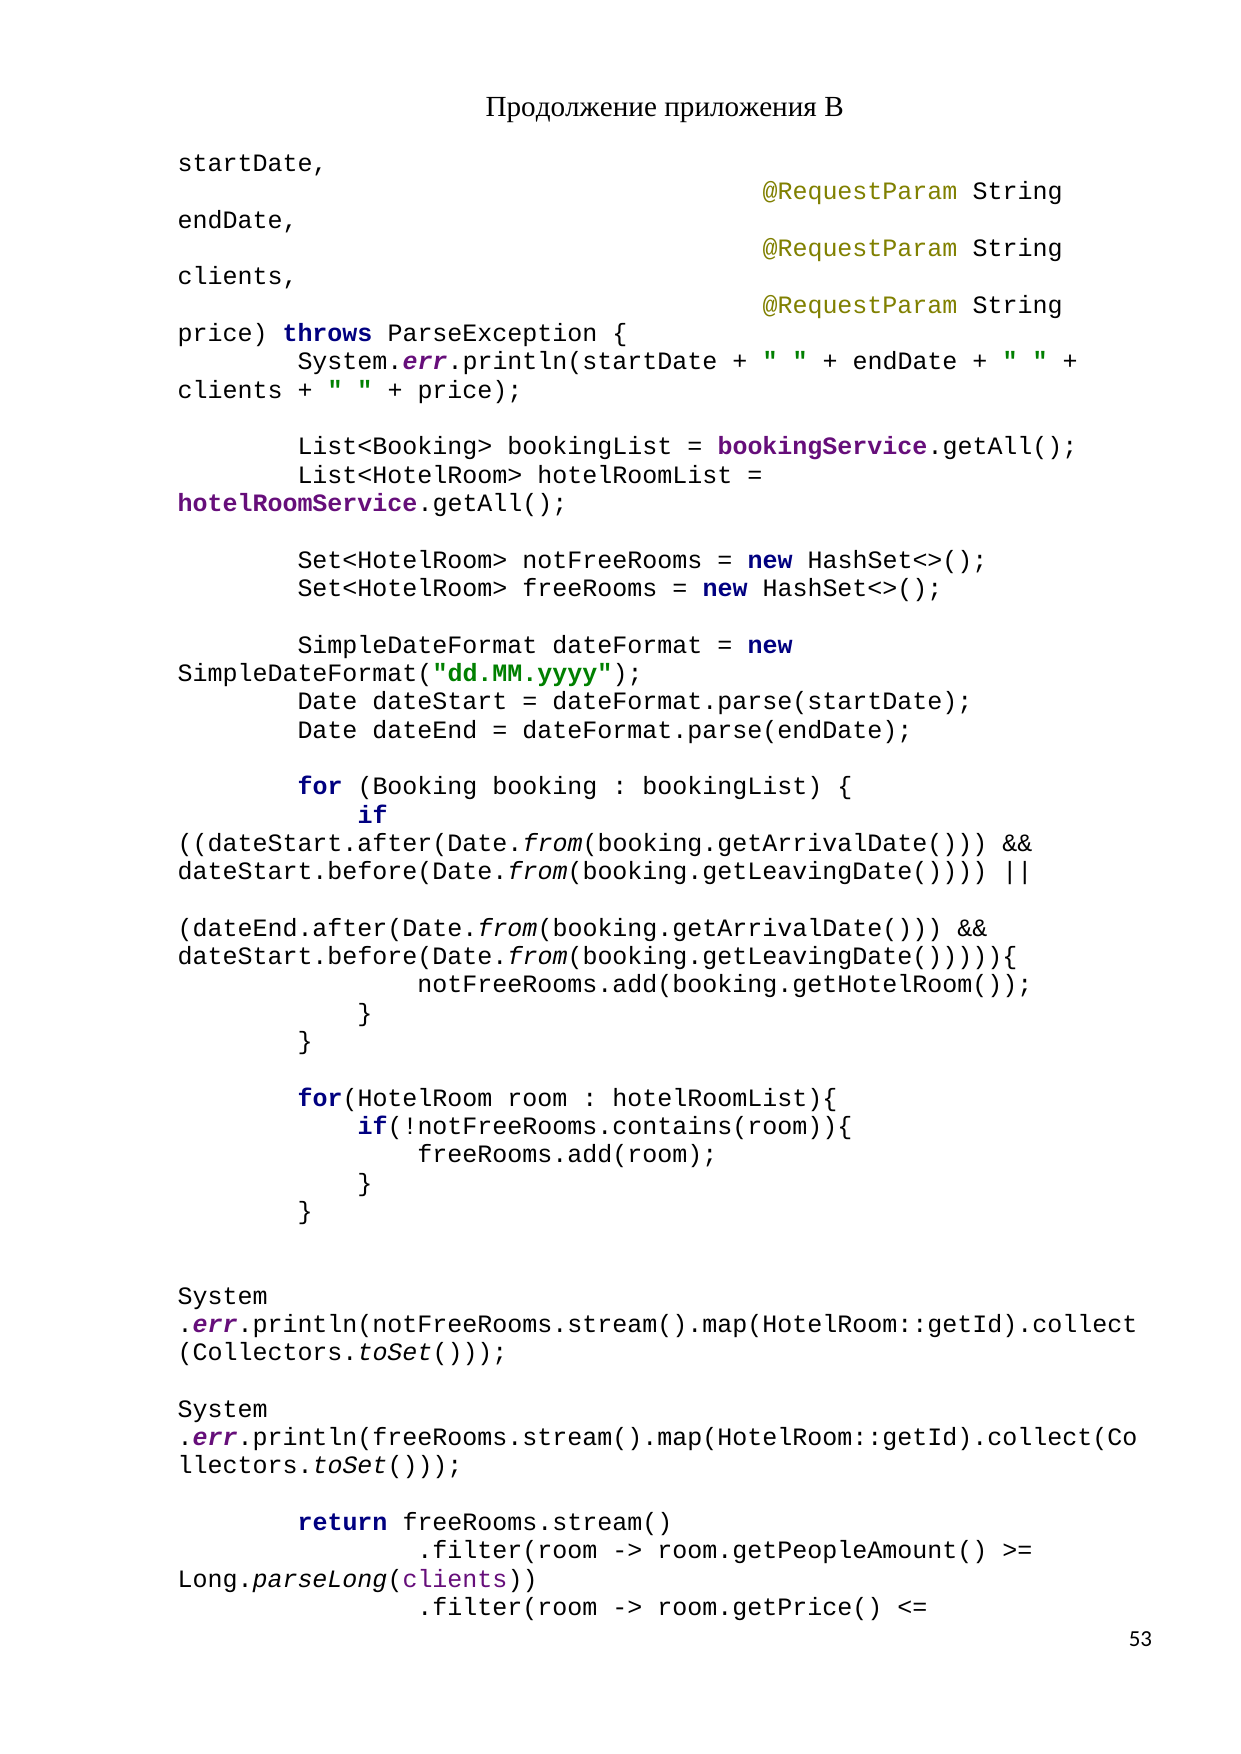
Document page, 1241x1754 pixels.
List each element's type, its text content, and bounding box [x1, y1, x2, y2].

text Продолжение приложения В [177, 89, 1152, 122]
text startDate, @RequestParam String endDate, @RequestParam String clients, @RequestParam String price) throws ParseException { System.err.println(startDate + " " + endDate + " " + clients + " " + price); List<Booking> bookingList = bookingService.getAll(); List<HotelRoom> hotelRoomList = hotelRoomService.getAll(); Set<HotelRoom> notFreeRooms = new HashSet<>(); Set<HotelRoom> freeRooms = new HashSet<>(); SimpleDateFormat dateFormat = new SimpleDateFormat("dd.MM.yyyy"); Date dateStart = dateFormat.parse(startDate); Date dateEnd = dateFormat.parse(endDate); for (Booking booking : bookingList) { if ((dateStart.after(Date.from(booking.getArrivalDate())) && dateStart.before(Date.from(booking.getLeavingDate()))) || (dateEnd.after(Date.from(booking.getArrivalDate())) && dateStart.before(Date.from(booking.getLeavingDate())))){ notFreeRooms.add(booking.getHotelRoom()); } } for(HotelRoom room : hotelRoomList){ if(!notFreeRooms.contains(room)){ freeRooms.add(room); } } System.err.println(notFreeRooms.stream().map(HotelRoom::getId).collect(Collectors.toSet())); System.err.println(freeRooms.stream().map(HotelRoom::getId).collect(Collectors.toSet())); return freeRooms.stream() .filter(room -> room.getPeopleAmount() >= Long.parseLong(clients)) .filter(room -> room.getPrice() <= [177, 151, 1152, 1623]
